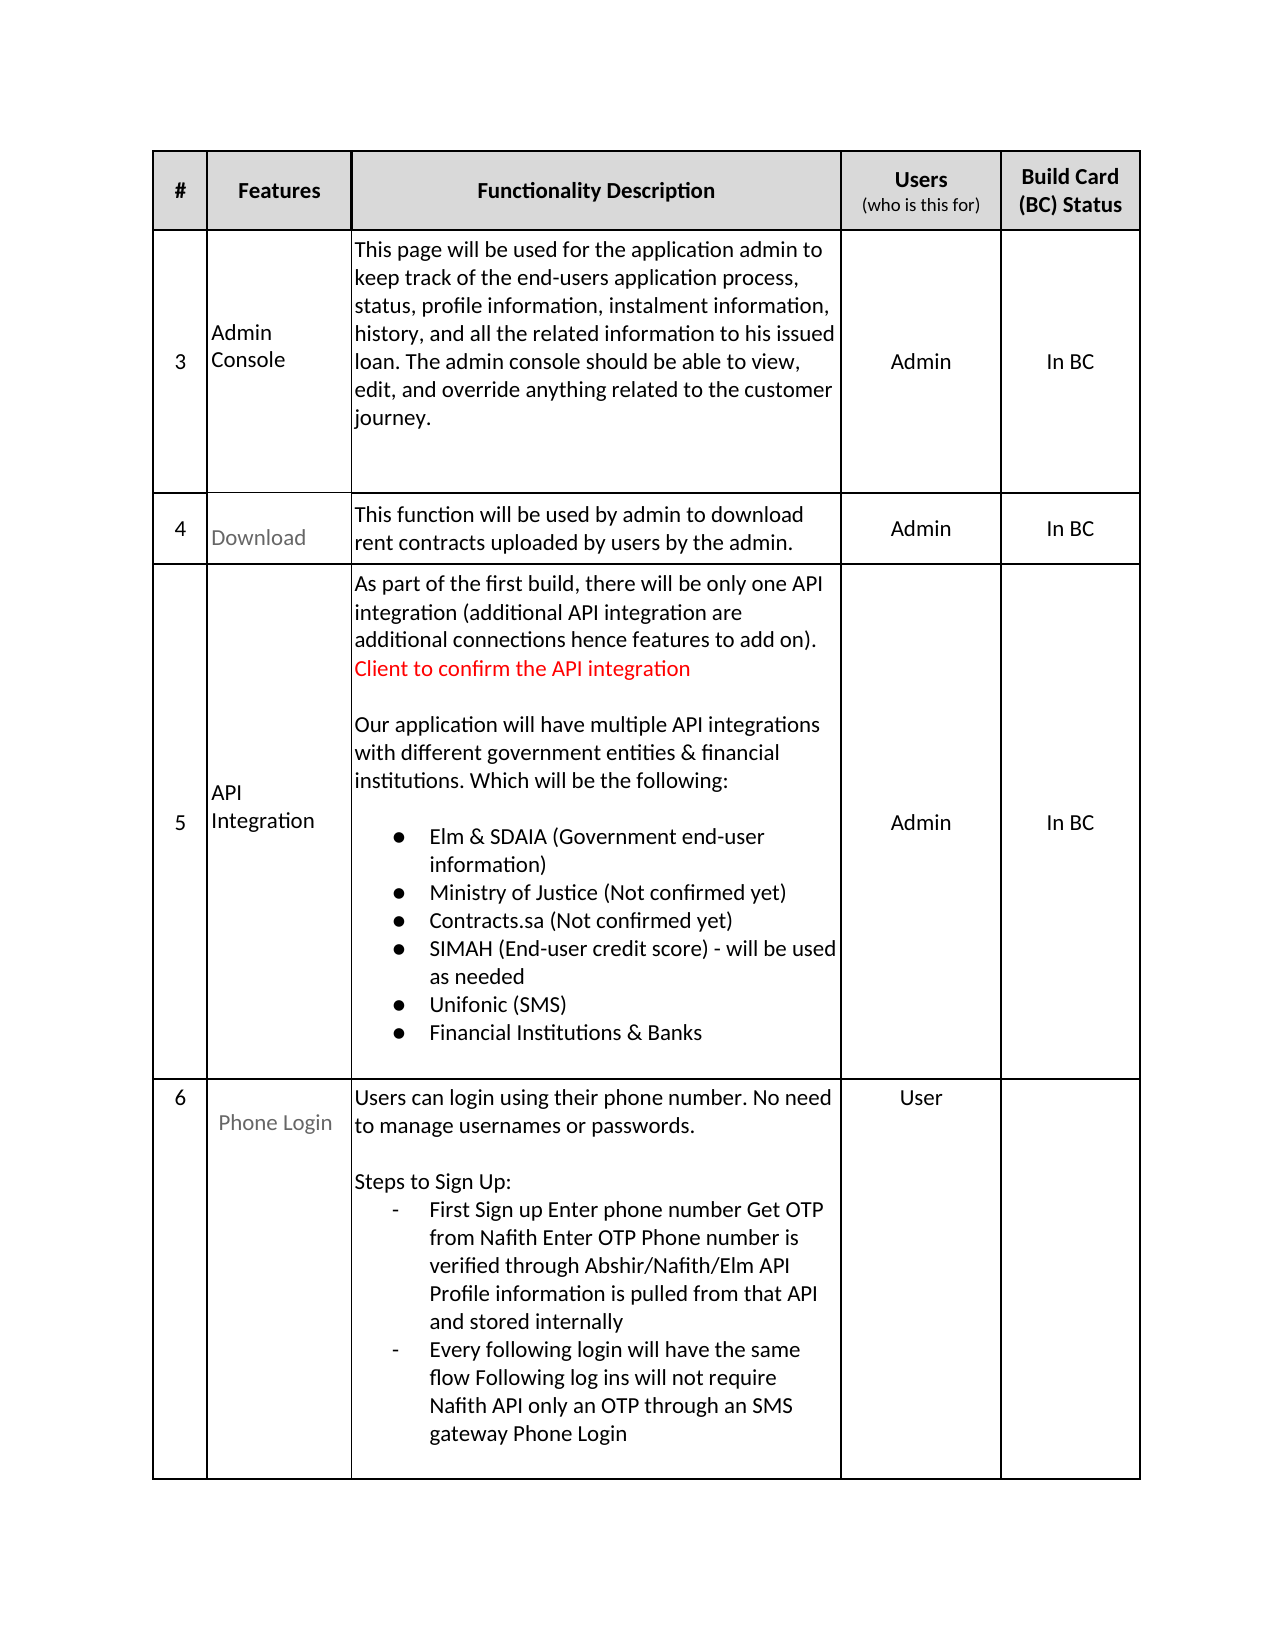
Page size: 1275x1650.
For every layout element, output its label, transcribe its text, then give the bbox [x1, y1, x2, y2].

table_cell Admin [842, 231, 1000, 492]
table_cell Admin [842, 494, 1000, 563]
table_cell In BC [1002, 494, 1139, 563]
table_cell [352, 1080, 840, 1478]
table_cell API Integration [208, 565, 351, 1078]
table_cell Phone Login [208, 1080, 351, 1478]
table_cell This page will be used for the application admin to keep track of the end-users application process, status, profile information, instalment information, history, and all the related information to his issued loan. The admin console should be able to view, edit, and override anything related to the customer journey. [352, 231, 840, 492]
table_header Features [208, 152, 350, 229]
table_cell [1002, 1080, 1139, 1478]
table_cell Admin [842, 565, 1000, 1078]
table_cell Admin Console [208, 231, 351, 492]
table_cell As part of the first build, there will be only one API integration (additional API integration are additional connections hence features to add on). Client to confirm the API integration Our application will have multiple API integrations with different government entities & financial institutions. Which will be the following: Elm & SDAIA (Government end-user information) Ministry of Justice (Not confirmed yet) Contracts.sa (Not confirmed yet) SIMAH (End-user credit score) - will be used as needed Unifonic (SMS) Financial Institutions & Banks [352, 565, 840, 1078]
table_cell 3 [154, 231, 206, 492]
table_cell Download [208, 493, 351, 563]
table_header Functionality Description [353, 152, 840, 229]
table_cell In BC [1002, 231, 1139, 492]
table_cell 4 [154, 494, 206, 563]
table_header Build Card (BC) Status [1002, 152, 1139, 229]
table_header # [154, 152, 206, 229]
table_cell 5 [154, 565, 206, 1078]
table_cell This function will be used by admin to download rent contracts uploaded by users by the admin. [352, 494, 840, 563]
table_cell 6 [154, 1080, 206, 1478]
table_cell In BC [1002, 565, 1139, 1078]
table_header Users (who is this for) [842, 152, 1000, 229]
table_cell User [842, 1080, 1000, 1478]
